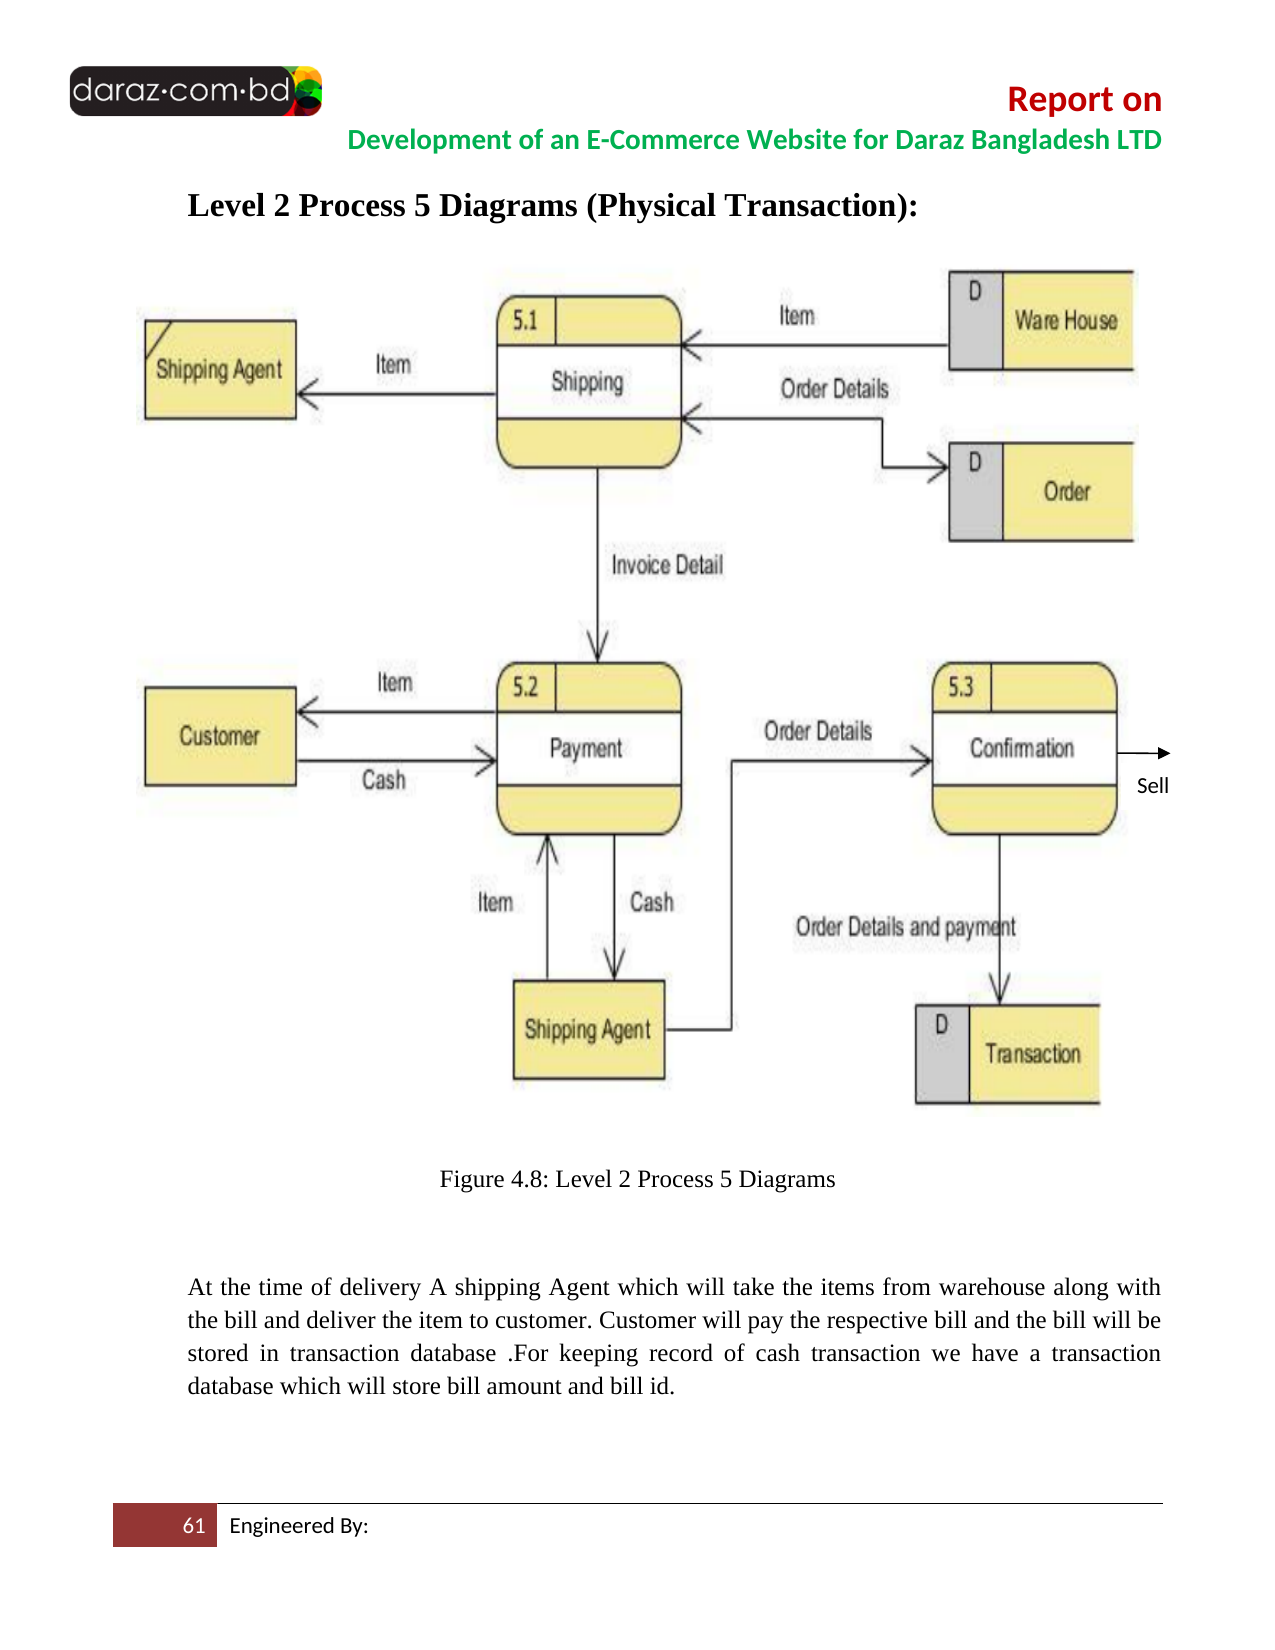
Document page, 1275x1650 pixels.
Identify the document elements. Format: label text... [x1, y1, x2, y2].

text Figure 4.8: Level 2 Process 5 Diagrams [112, 1164, 1162, 1193]
text Level 2 Process 5 Diagrams (Physical Transaction): [187, 185, 1162, 223]
picture [69, 26, 323, 159]
text At the time of delivery A shipping Agent which will take the items from warehouse along with the bill and deliver the item to customer. Customer will pay the respective bill and the bill will be stored in transaction database .For keeping record of cash transaction we have a transaction database which will store bill amount and bill id. [187, 1272, 1162, 1400]
picture [136, 252, 1139, 1117]
